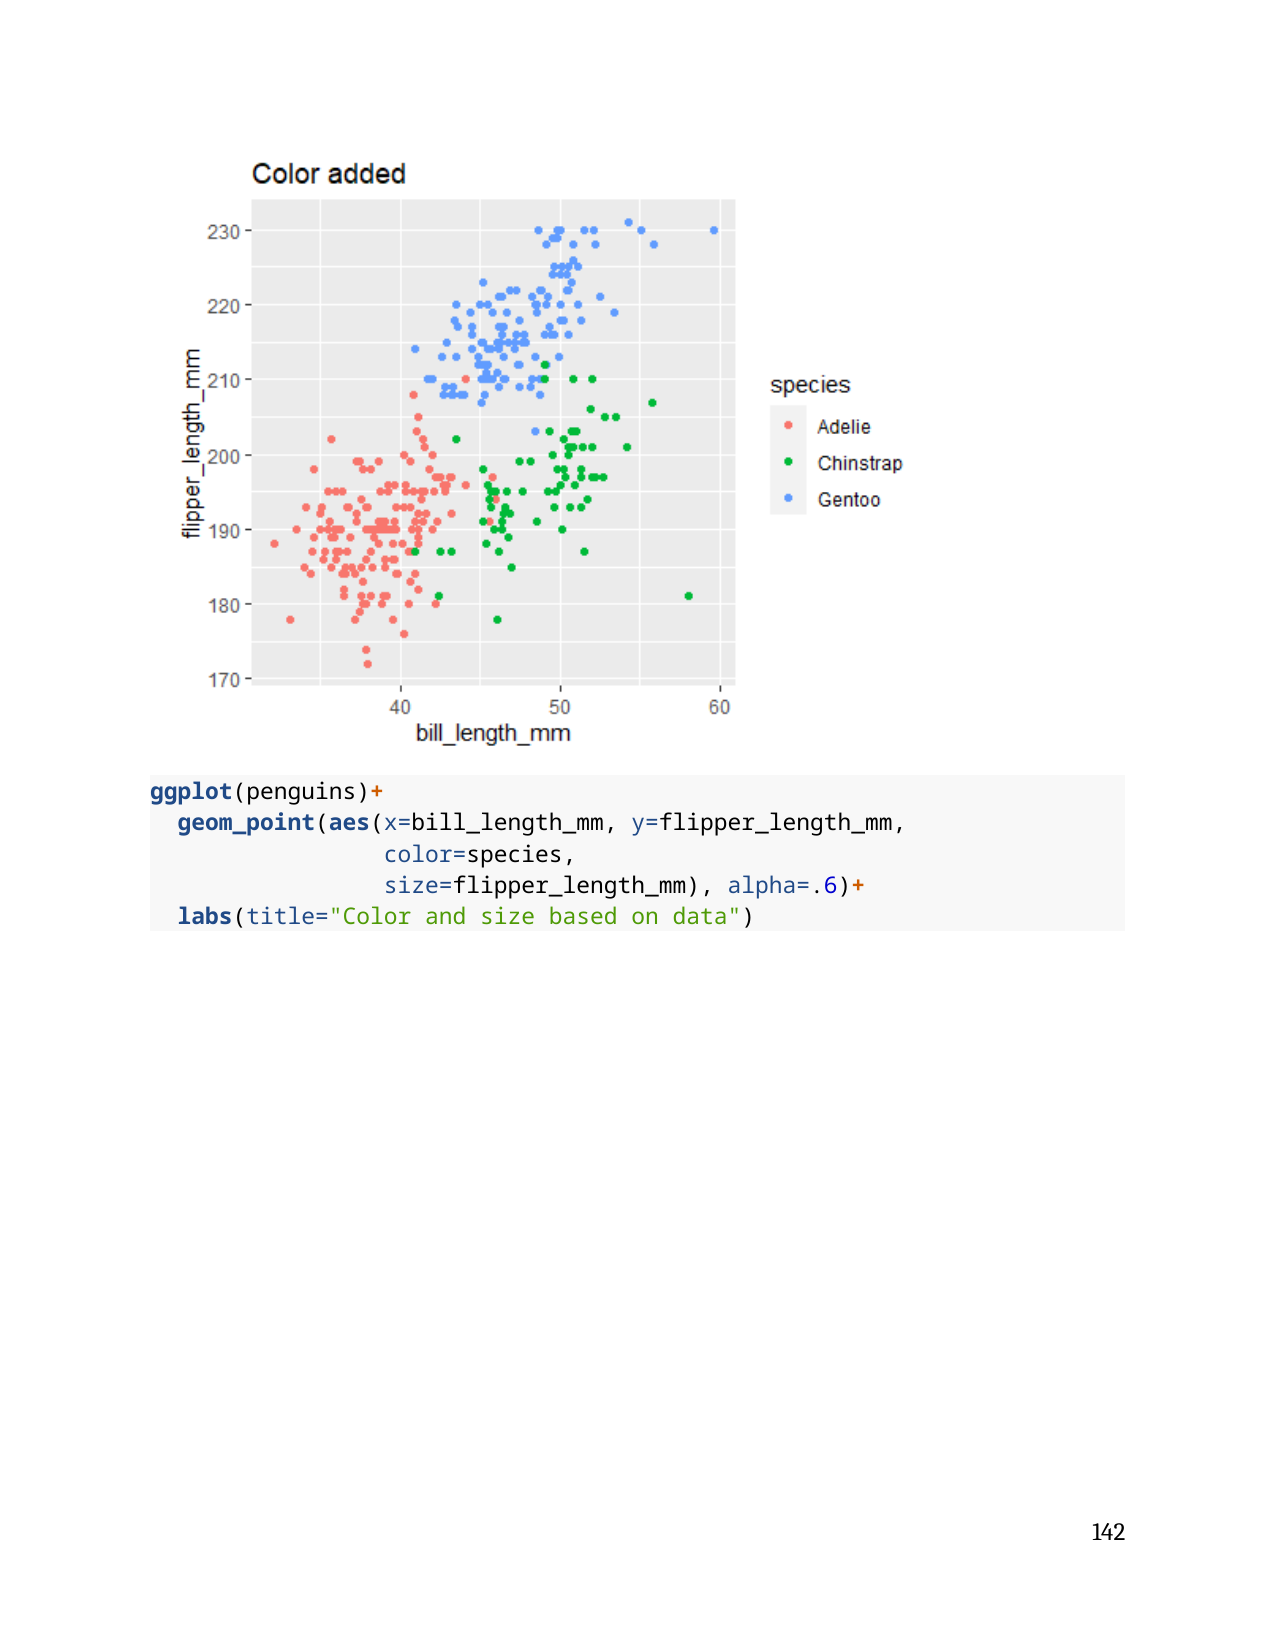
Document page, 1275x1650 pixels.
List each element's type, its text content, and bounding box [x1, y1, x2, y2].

text ggplot(penguins)+ geom_point(aes(x=bill_length_mm, y=flipper_length_mm, color=species, size=flipper_length_mm), alpha=.6)+ labs(title="Color and size based on data") [384, 775, 1125, 931]
picture [168, 150, 927, 757]
